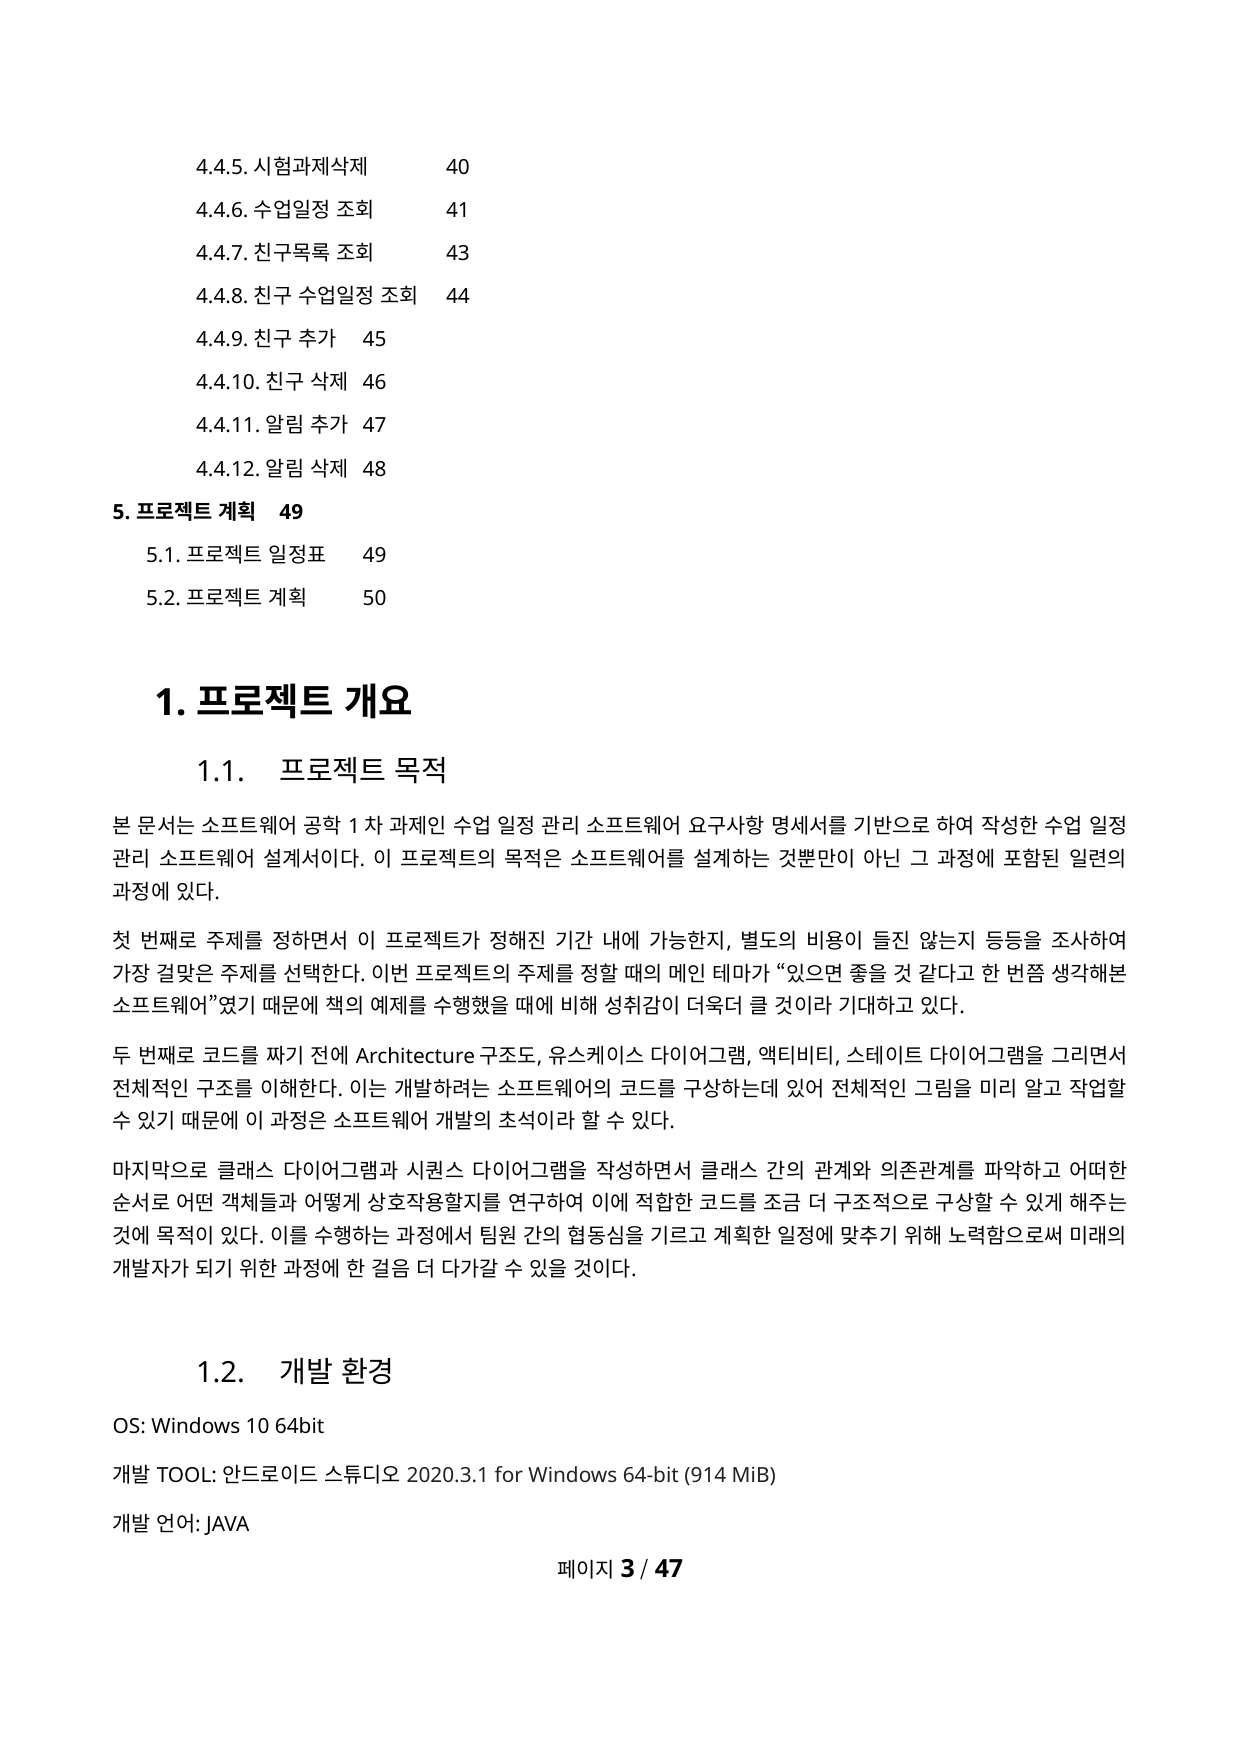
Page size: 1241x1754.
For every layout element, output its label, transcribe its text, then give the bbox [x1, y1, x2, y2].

text 첫 번째로 주제를 정하면서 이 프로젝트가 정해진 기간 내에 가능한지, 별도의 비용이 들진 않는지 등등을 조사하여 가장 걸맞은 주제를 선택한다. 이번 프로젝트의 주제를 정할 때의 메인 테마가 “있으면 좋을 것 같다고 한 번쯤 생각해본 소프트웨어”였기 때문에 책의 예제를 수행했을 때에 비해 성취감이 더욱더 클 것이라 기대하고 있다. [112, 924, 1128, 1020]
text 본 문서는 소프트웨어 공학 1차 과제인 수업 일정 관리 소프트웨어 요구사항 명세서를 기반으로 하여 작성한 수업 일정 관리 소프트웨어 설계서이다. 이 프로젝트의 목적은 소프트웨어를 설계하는 것뿐만이 아닌 그 과정에 포함된 일련의 과정에 있다. [112, 809, 1128, 905]
list 프로젝트 개요 [154, 672, 1128, 726]
text 두 번째로 코드를 짜기 전에 Architecture구조도, 유스케이스 다이어그램, 액티비티, 스테이트 다이어그램을 그리면서 전체적인 구조를 이해한다. 이는 개발하려는 소프트웨어의 코드를 구상하는데 있어 전체적인 그림을 미리 알고 작업할 수 있기 때문에 이 과정은 소프트웨어 개발의 초석이라 할 수 있다. [112, 1039, 1128, 1135]
list 프로젝트 목적 [196, 747, 1128, 789]
text 마지막으로 클래스 다이어그램과 시퀀스 다이어그램을 작성하면서 클래스 간의 관계와 의존관계를 파악하고 어떠한 순서로 어떤 객체들과 어떻게 상호작용할지를 연구하여 이에 적합한 코드를 조금 더 구조적으로 구상할 수 있게 해주는 것에 목적이 있다. 이를 수행하는 과정에서 팀원 간의 협동심을 기르고 계획한 일정에 맞추기 위해 노력함으로써 미래의 개발자가 되기 위한 과정에 한 걸음 더 다가갈 수 있을 것이다. [112, 1154, 1128, 1282]
text OS: Windows 10 64bit [112, 1411, 1128, 1439]
list 개발 환경 [196, 1348, 1128, 1391]
text 개발 TOOL: 안드로이드 스튜디오 2020.3.1 for Windows 64-bit (914 MiB) [112, 1458, 1128, 1488]
text 개발 언어: JAVA [112, 1507, 1128, 1538]
